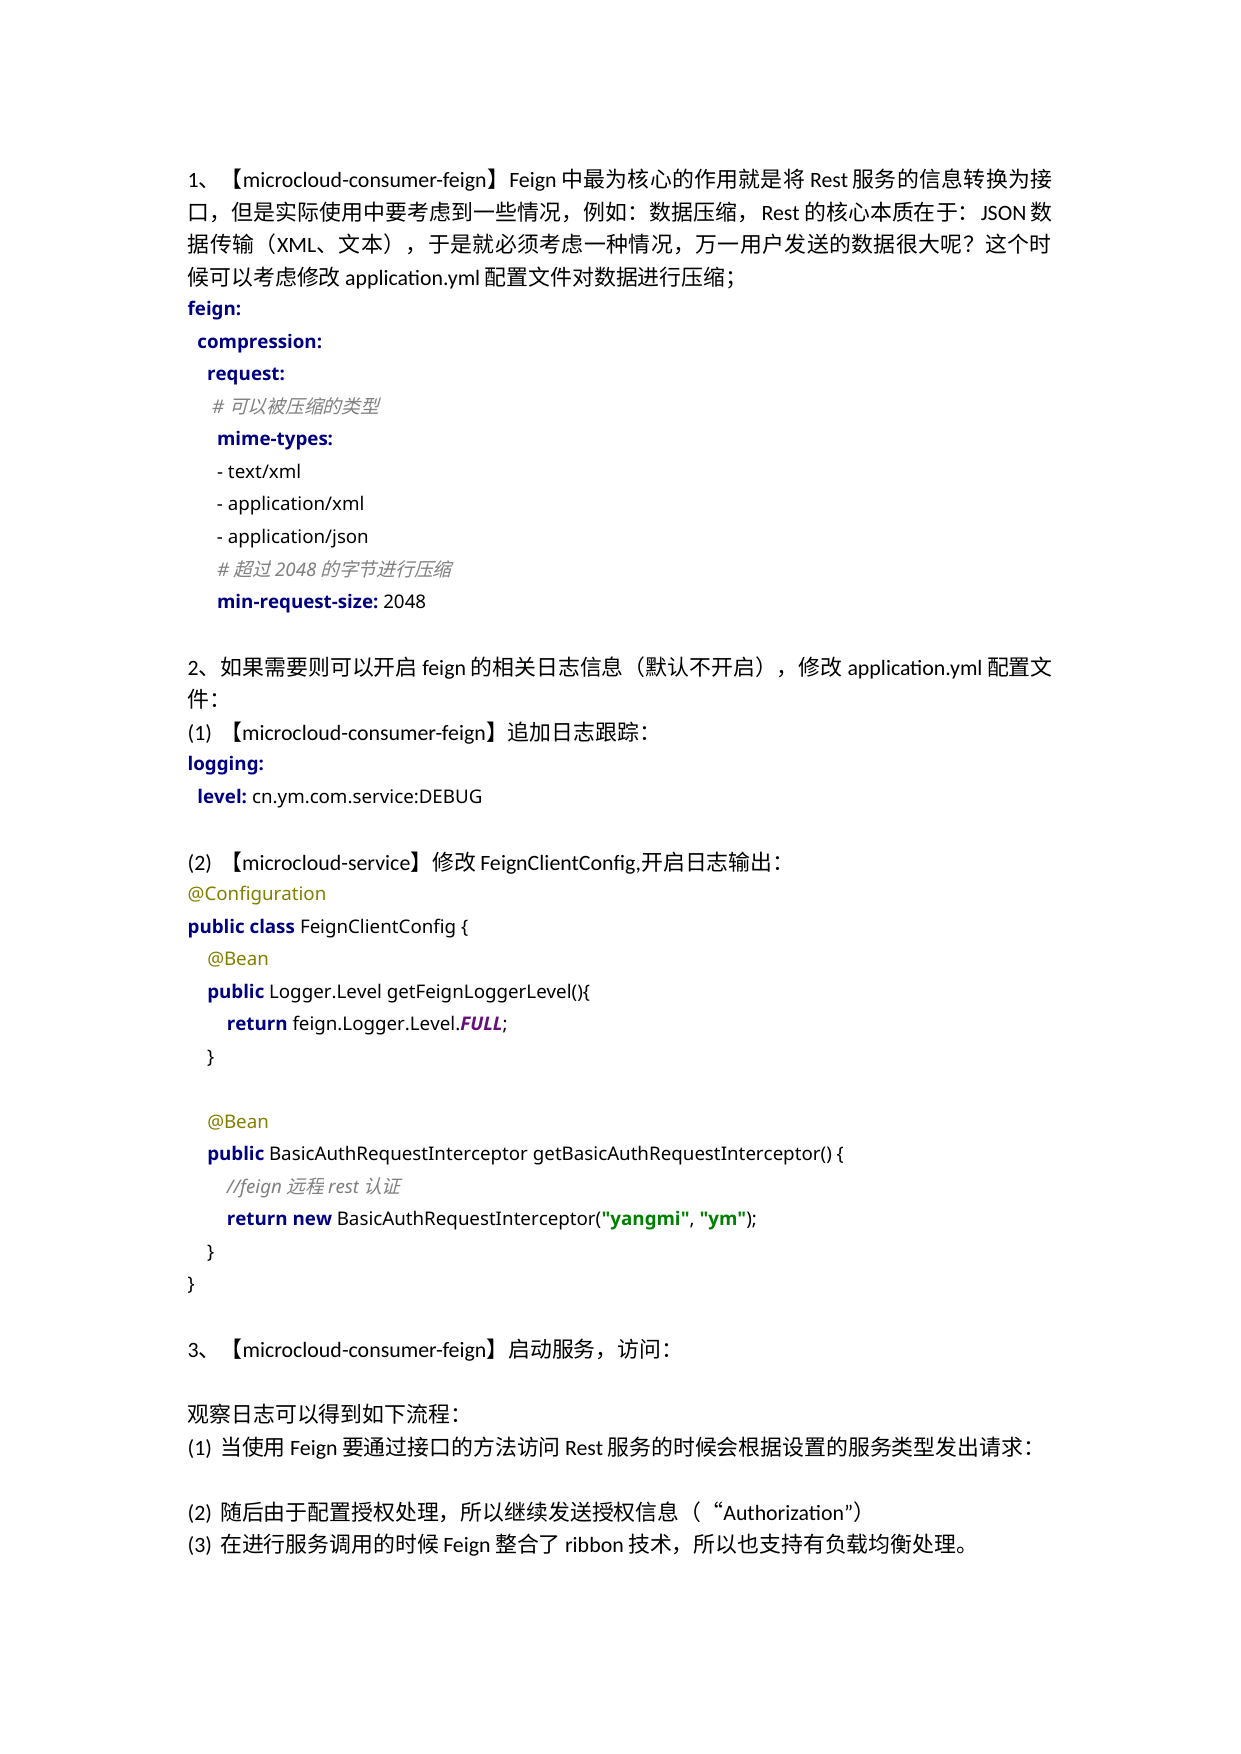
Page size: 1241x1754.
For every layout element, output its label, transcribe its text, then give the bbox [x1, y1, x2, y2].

list 观察日志可以得到如下流程： [187, 1397, 1053, 1429]
text feign: compression: request: # 可以被压缩的类型 mime-types: - text/xml - application/xml - application/json # 超过2048的字节进行压缩 min-request-size: 2048 [187, 292, 1053, 617]
text logging: level: cn.ym.com.service:DEBUG [187, 747, 1053, 812]
list 如果需要则可以开启feign的相关日志信息（默认不开启），修改application.yml配置文件： [187, 649, 1053, 714]
list 随后由于配置授权处理，所以继续发送授权信息（“Authorization”） [187, 1494, 1053, 1527]
list 【microcloud-consumer-feign】追加日志跟踪： [187, 714, 1053, 747]
list 在进行服务调用的时候Feign整合了ribbon技术，所以也支持有负载均衡处理。 [187, 1527, 1053, 1559]
list 【microcloud-consumer-feign】Feign中最为核心的作用就是将Rest服务的信息转换为接口，但是实际使用中要考虑到一些情况，例如：数据压缩，Rest的核心本质在于：JSON数据传输（XML、文本），于是就必须考虑一种情况，万一用户发送的数据很大呢？这个时候可以考虑修改application.yml配置文件对数据进行压缩； [187, 162, 1053, 292]
list 【microcloud-consumer-feign】启动服务，访问： [187, 1332, 1053, 1364]
list 当使用Feign要通过接口的方法访问Rest服务的时候会根据设置的服务类型发出请求： [187, 1429, 1053, 1462]
text @Configuration public class FeignClientConfig { @Bean public Logger.Level getFeignLoggerLevel(){ return feign.Logger.Level.FULL; } @Bean public BasicAuthRequestInterceptor getBasicAuthRequestInterceptor() { //feign 远程rest认证 return new BasicAuthRequestInterceptor("yangmi", "ym"); } } [187, 877, 1053, 1299]
list 【microcloud-service】修改FeignClientConfig,开启日志输出： [187, 844, 1053, 877]
